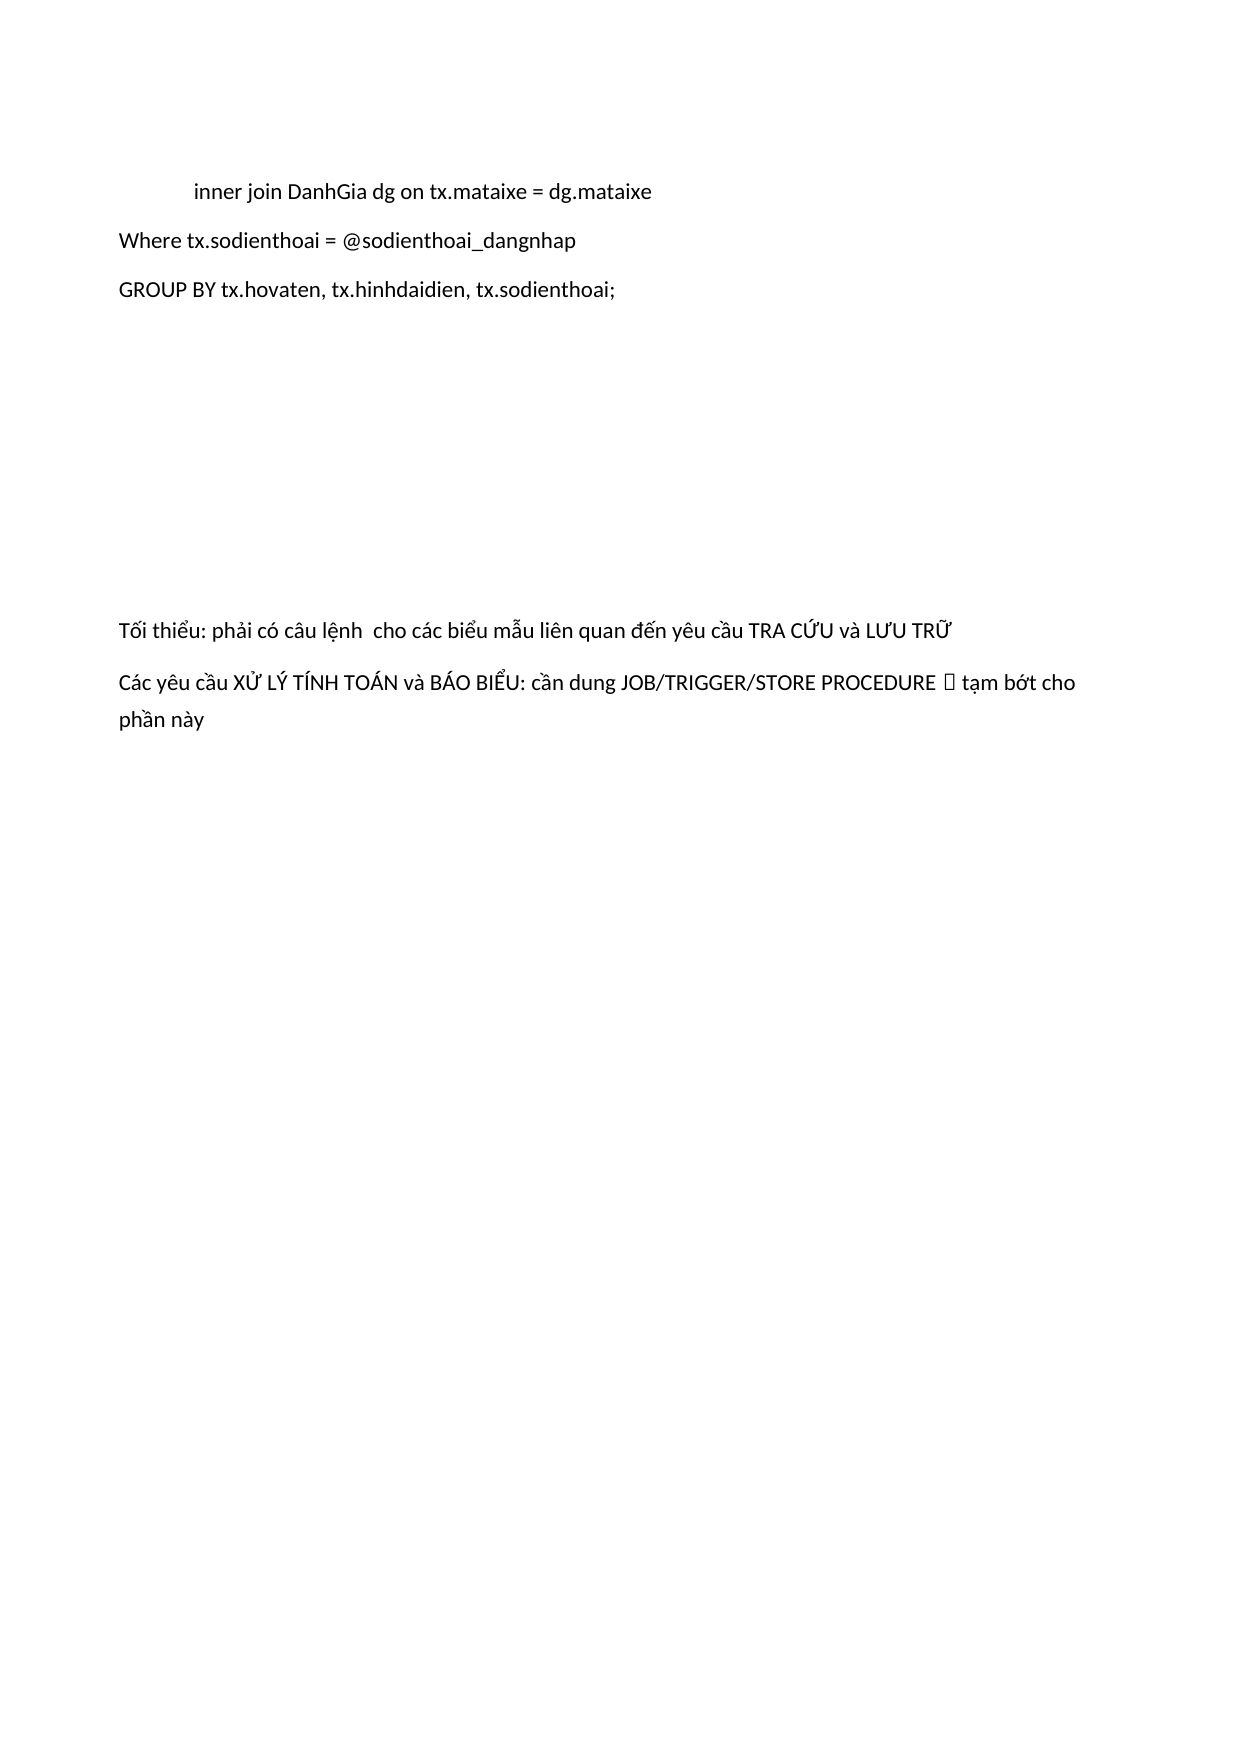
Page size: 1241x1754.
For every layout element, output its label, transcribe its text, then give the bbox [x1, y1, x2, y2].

text Where tx.sodienthoai = @sodienthoai_dangnhap [118, 226, 1122, 254]
text Các yêu cầu XỬ LÝ TÍNH TOÁN và BÁO BIỂU: cần dung JOB/TRIGGER/STORE PROCEDURE  tạm bớt cho phần này [118, 666, 1122, 733]
text Tối thiểu: phải có câu lệnh cho các biểu mẫu liên quan đến yêu cầu TRA CỨU và LƯU TRỮ [118, 617, 1122, 645]
text GROUP BY tx.hovaten, tx.hinhdaidien, tx.sodienthoai; [118, 275, 1122, 303]
text inner join DanhGia dg on tx.mataixe = dg.mataixe [118, 177, 1122, 205]
